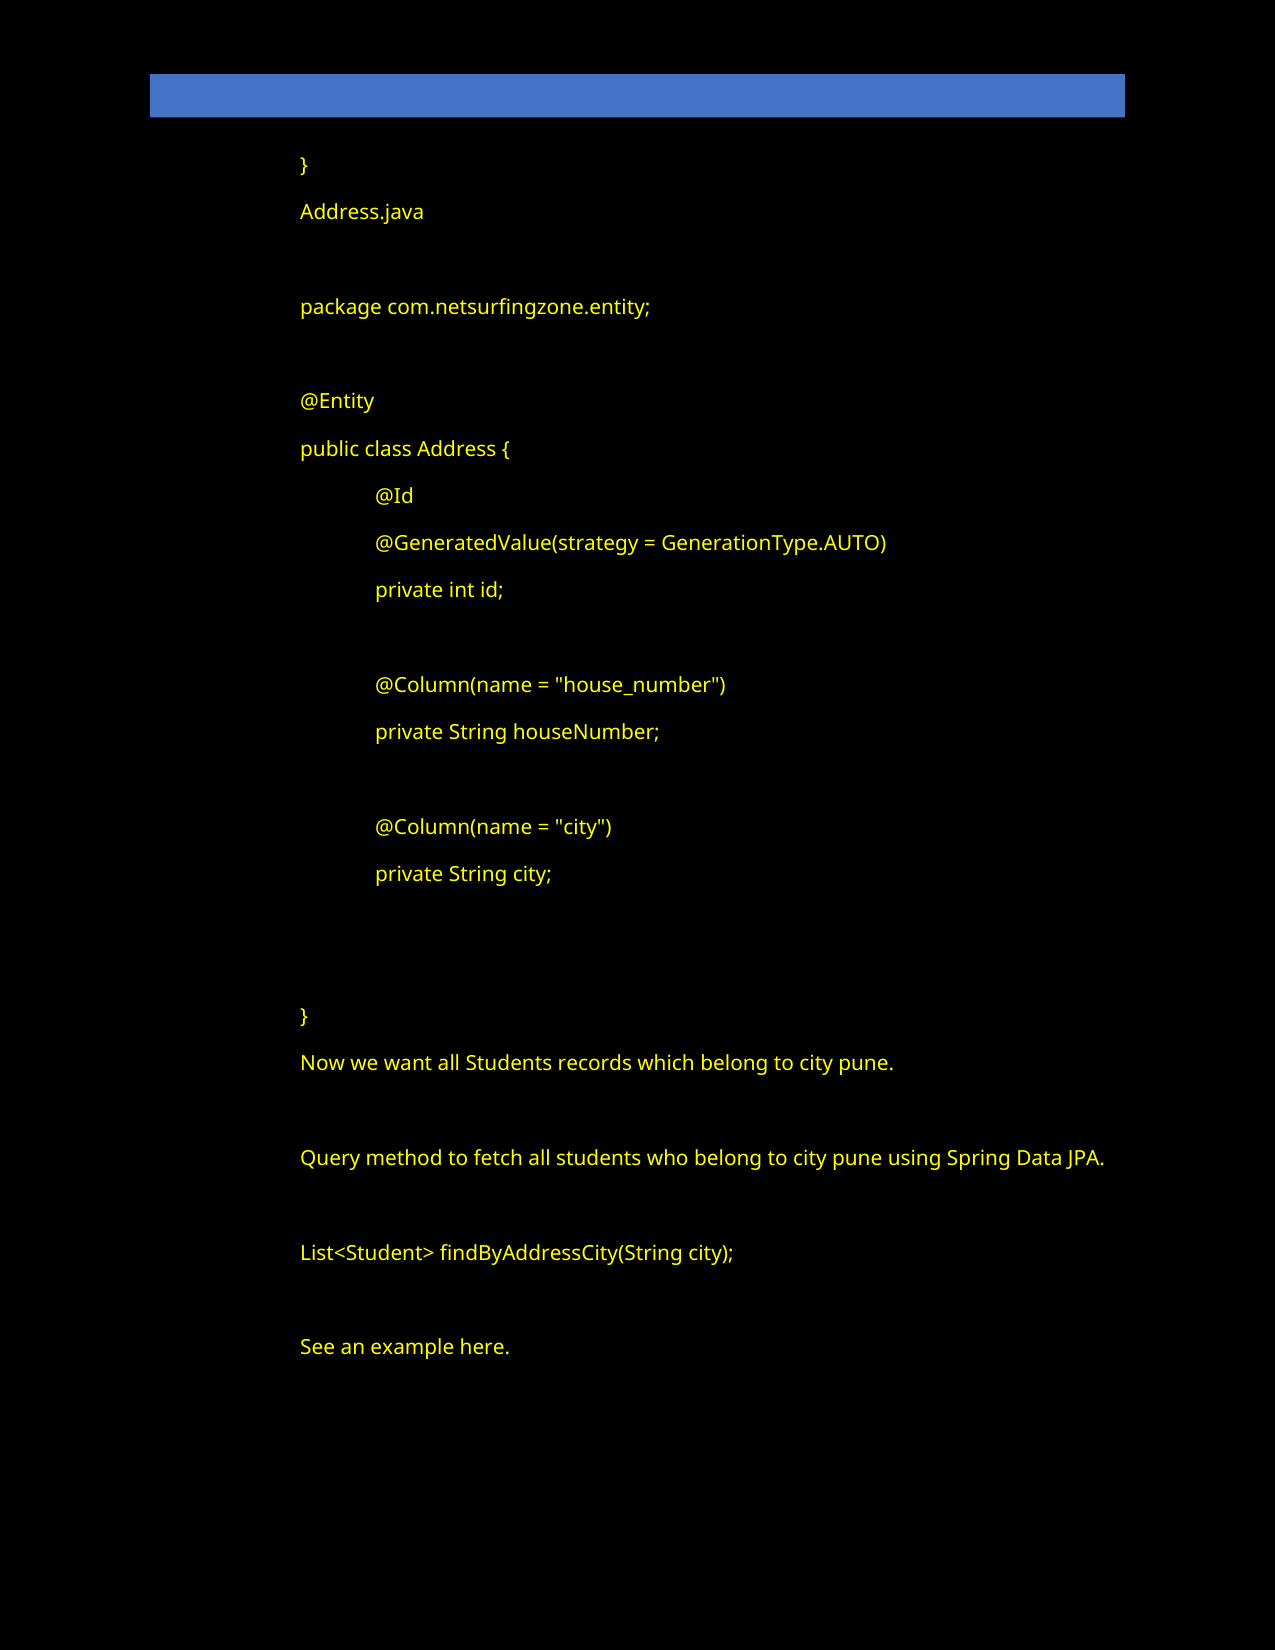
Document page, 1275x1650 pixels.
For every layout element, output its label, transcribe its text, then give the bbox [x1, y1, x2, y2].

subtitle @Entity [300, 386, 1125, 415]
subtitle private String houseNumber; [300, 717, 1125, 746]
subtitle Now we want all Students records which belong to city pune. [300, 1048, 1125, 1077]
subtitle @Column(name = "city") [300, 812, 1125, 841]
subtitle } [300, 150, 1125, 178]
subtitle @GeneratedValue(strategy = GenerationType.AUTO) [300, 528, 1125, 557]
subtitle Address.java [300, 197, 1125, 226]
subtitle private int id; [300, 576, 1125, 604]
subtitle package com.netsurfingzone.entity; [300, 292, 1125, 320]
subtitle @Id [300, 481, 1125, 509]
subtitle } [300, 1001, 1125, 1030]
subtitle private String city; [300, 859, 1125, 888]
subtitle public class Address { [300, 434, 1125, 462]
subtitle Query method to fetch all students who belong to city pune using Spring Data JPA. [300, 1143, 1125, 1172]
subtitle List<Student> findByAddressCity(String city); [300, 1238, 1125, 1266]
subtitle @Column(name = "house_number") [300, 670, 1125, 699]
subtitle See an example here. [300, 1332, 1125, 1361]
